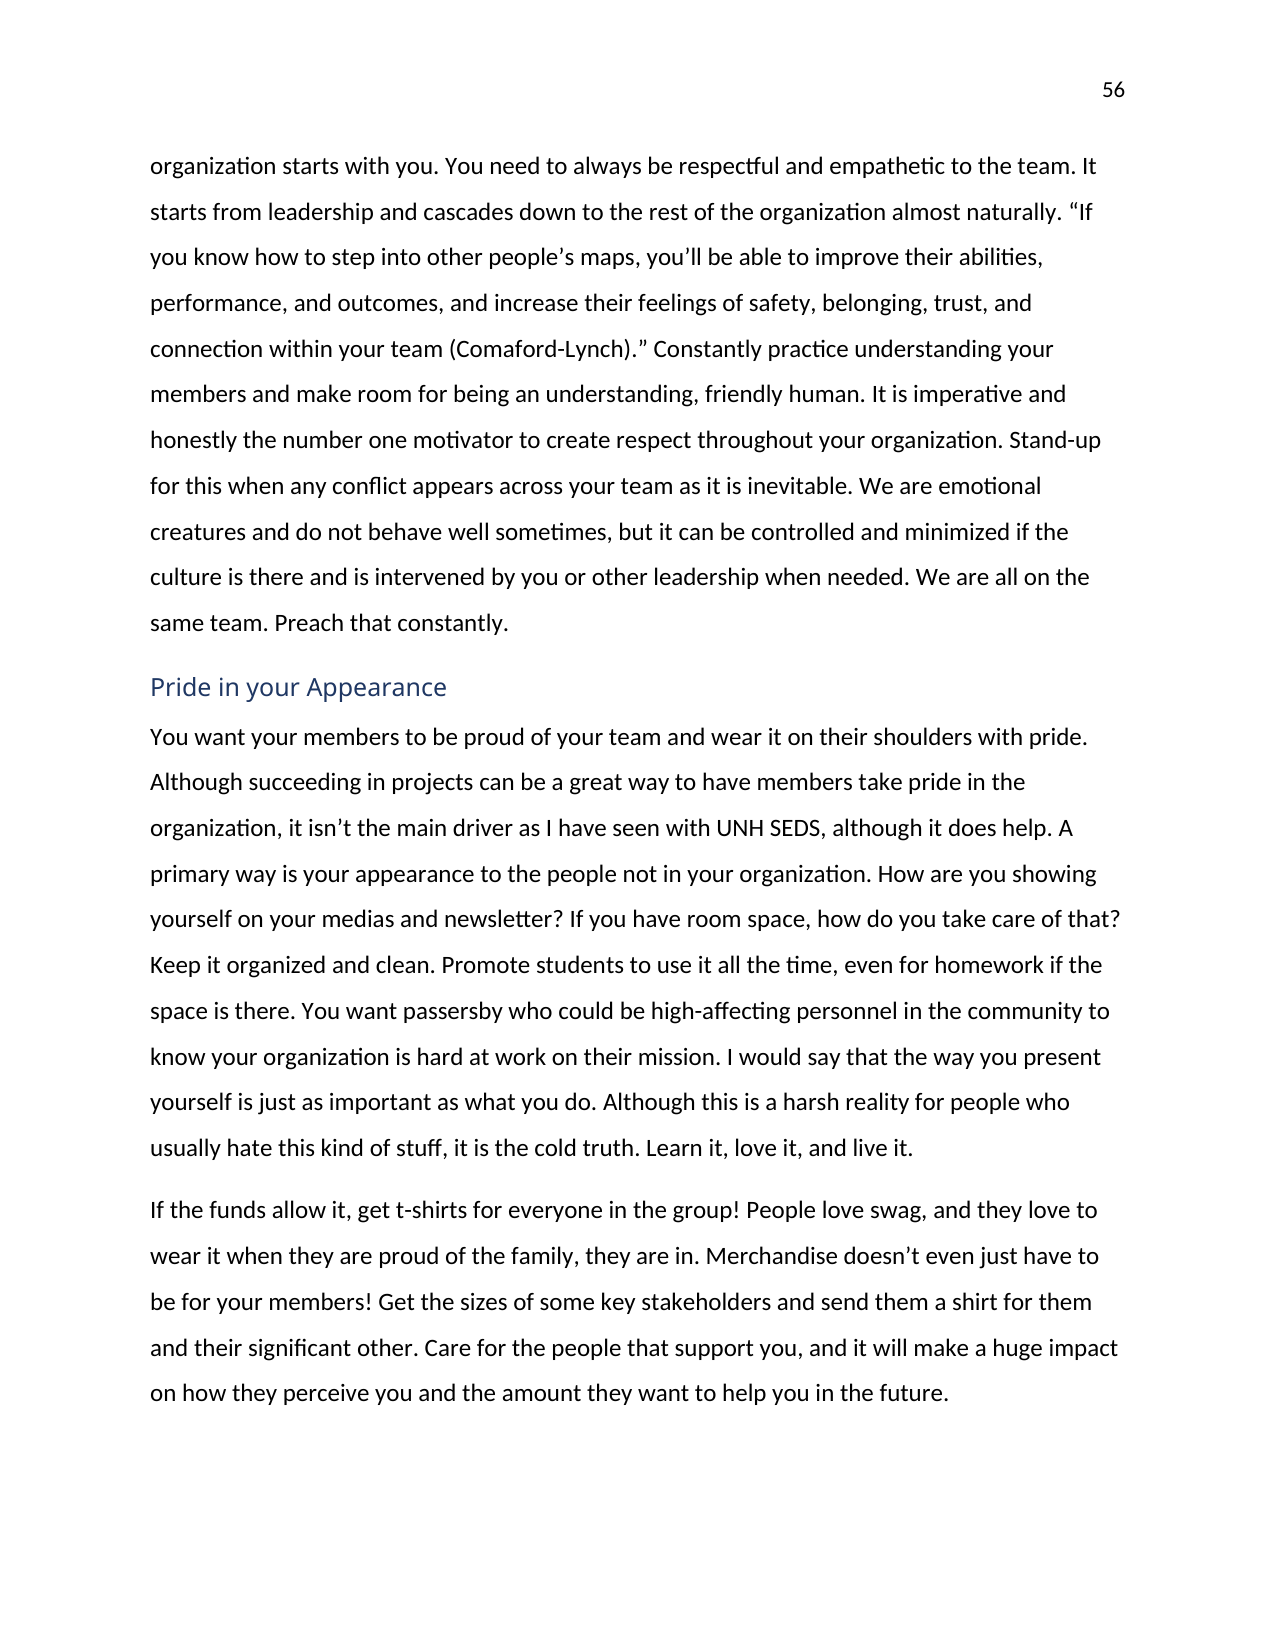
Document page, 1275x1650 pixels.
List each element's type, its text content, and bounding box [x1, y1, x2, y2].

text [150, 150, 1125, 638]
subtitle Pride in your Appearance [150, 670, 1125, 704]
text If the funds allow it, get t-shirts for everyone in the group! People love swag, and they love to wear it when they are proud of the family, they are in. Merchandise doesn’t even just have to be for your members! Get the sizes of some key stakeholders and send them a shirt for them and their significant other. Care for the people that support you, and it will make a huge impact on how they perceive you and the amount they want to help you in the future. [150, 1195, 1125, 1408]
text You want your members to be proud of your team and wear it on their shoulders with pride. Although succeeding in projects can be a great way to have members take pride in the organization, it isn’t the main driver as I have seen with UNH SEDS, although it does help. A primary way is your appearance to the people not in your organization. How are you showing yourself on your medias and newsletter? If you have room space, how do you take care of that? Keep it organized and clean. Promote students to use it all the time, even for homework if the space is there. You want passersby who could be high-affecting personnel in the community to know your organization is hard at work on their mission. I would say that the way you present yourself is just as important as what you do. Although this is a harsh reality for people who usually hate this kind of stuff, it is the cold truth. Learn it, love it, and live it. [150, 721, 1125, 1163]
